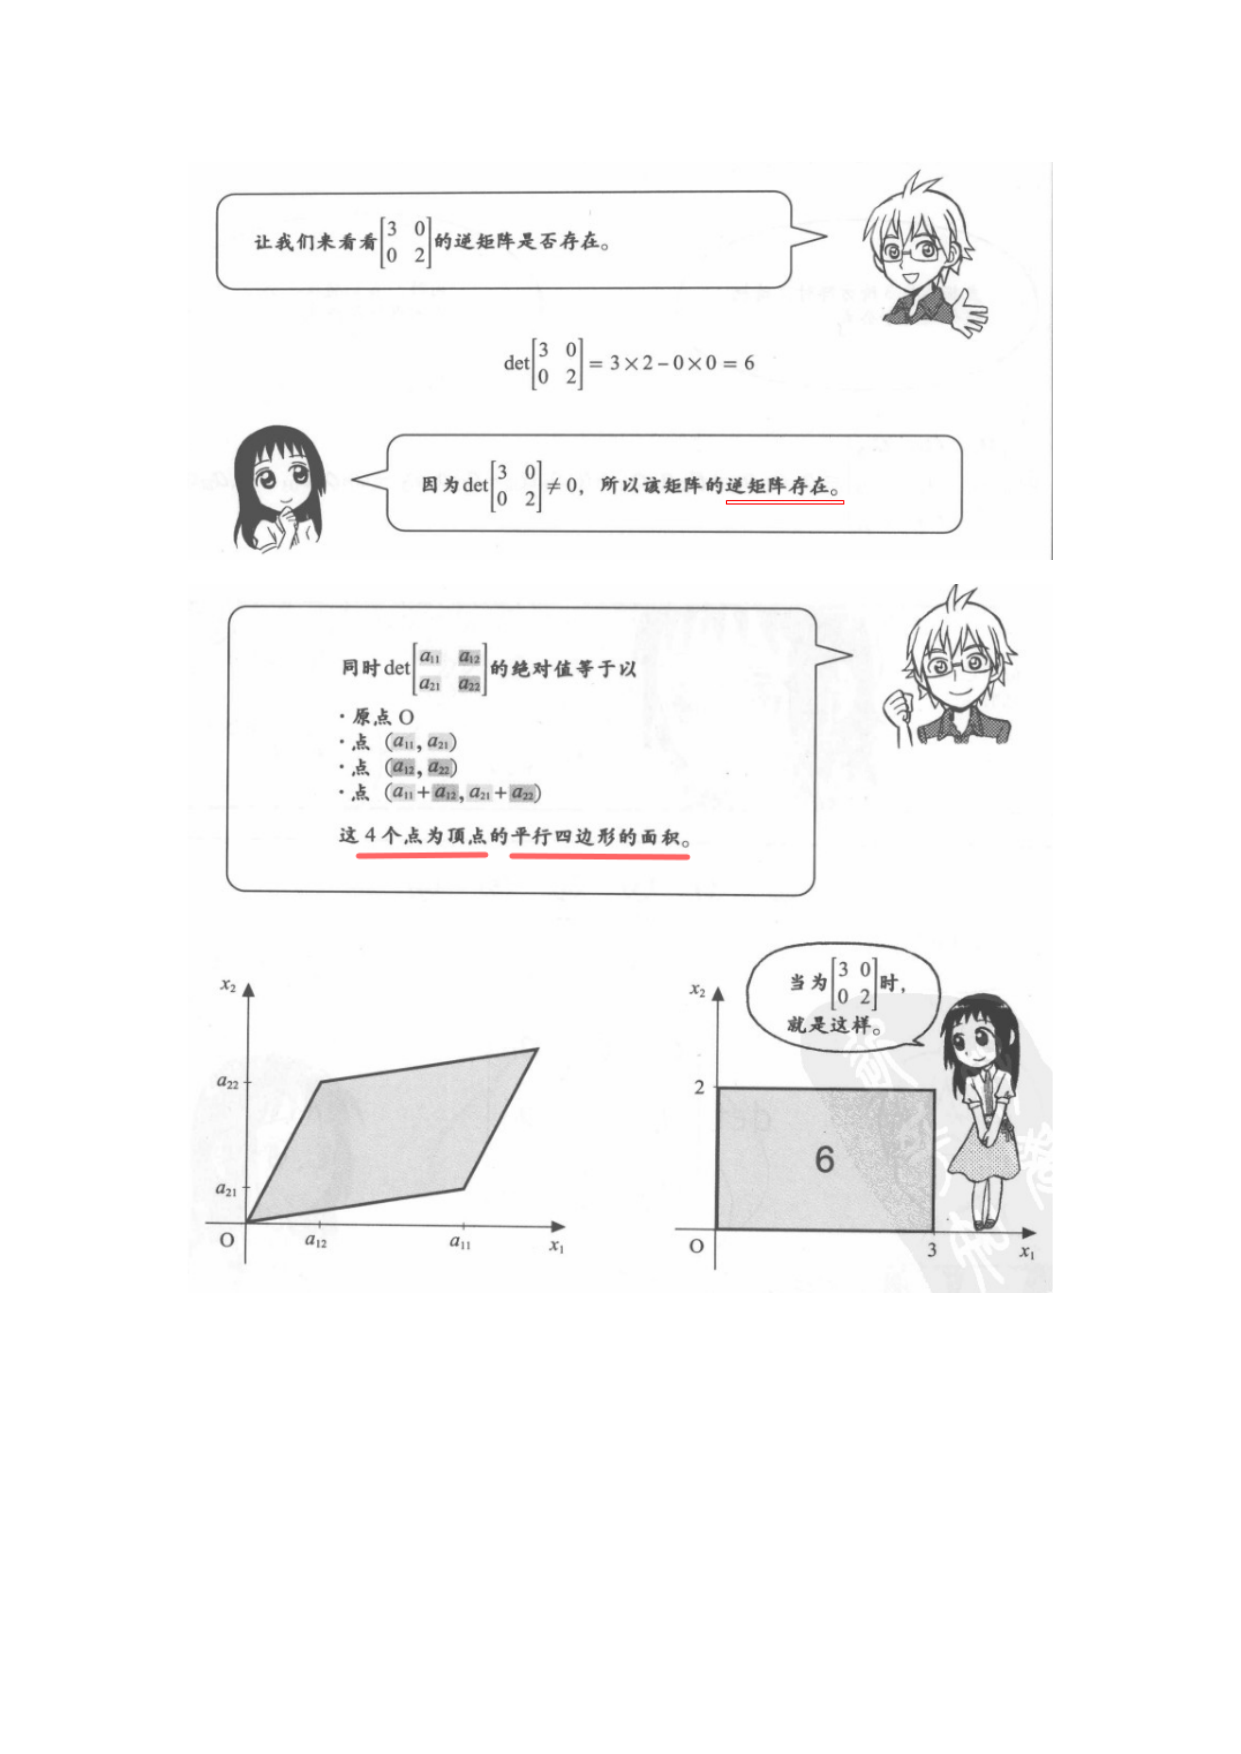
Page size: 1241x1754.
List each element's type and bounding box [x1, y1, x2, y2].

picture [187, 584, 1053, 1293]
picture [187, 162, 1053, 560]
